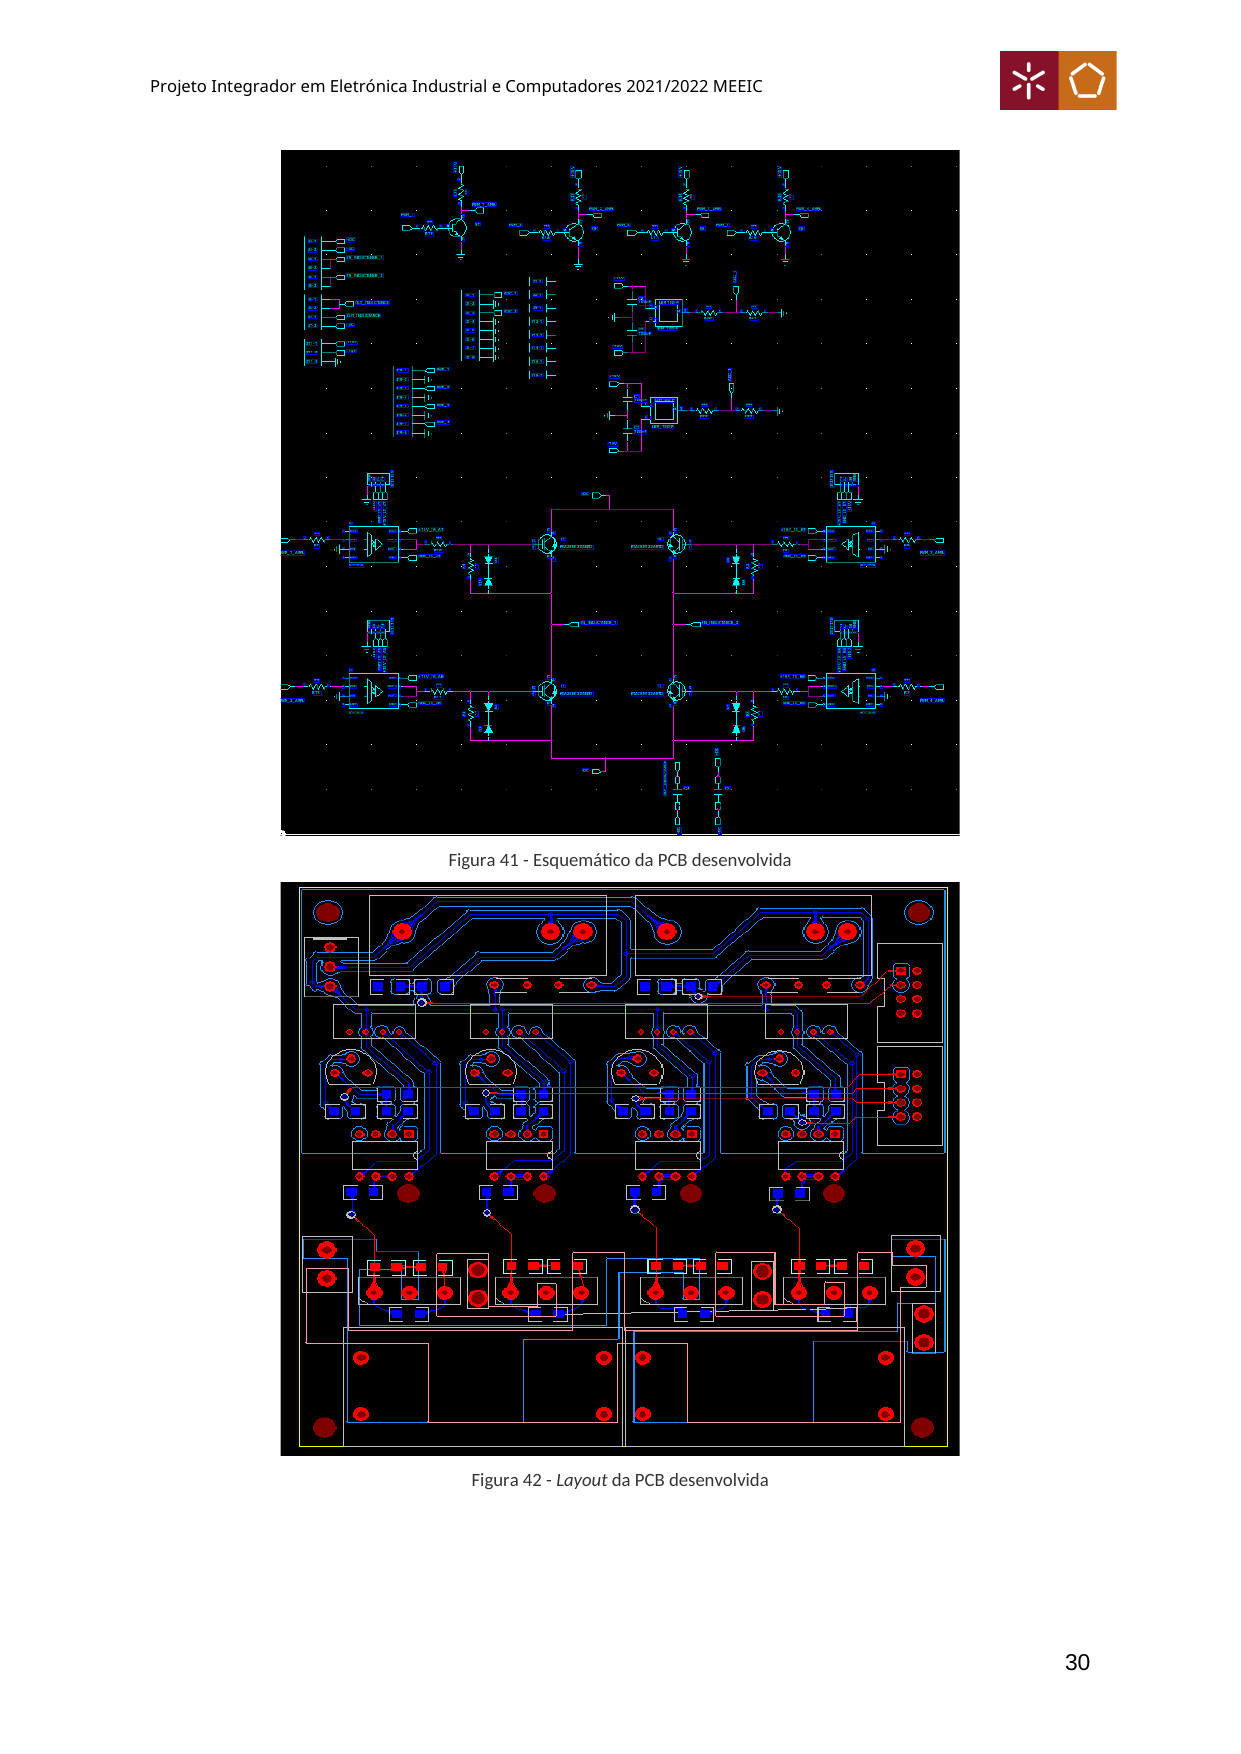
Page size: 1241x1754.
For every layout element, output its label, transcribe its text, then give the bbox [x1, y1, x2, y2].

picture [1000, 51, 1117, 110]
text Figura 41 - Esquemático da PCB desenvolvida [150, 848, 1090, 871]
picture [280, 150, 960, 836]
picture [280, 882, 960, 1456]
text Figura 42 - Layout da PCB desenvolvida [150, 1469, 1090, 1492]
